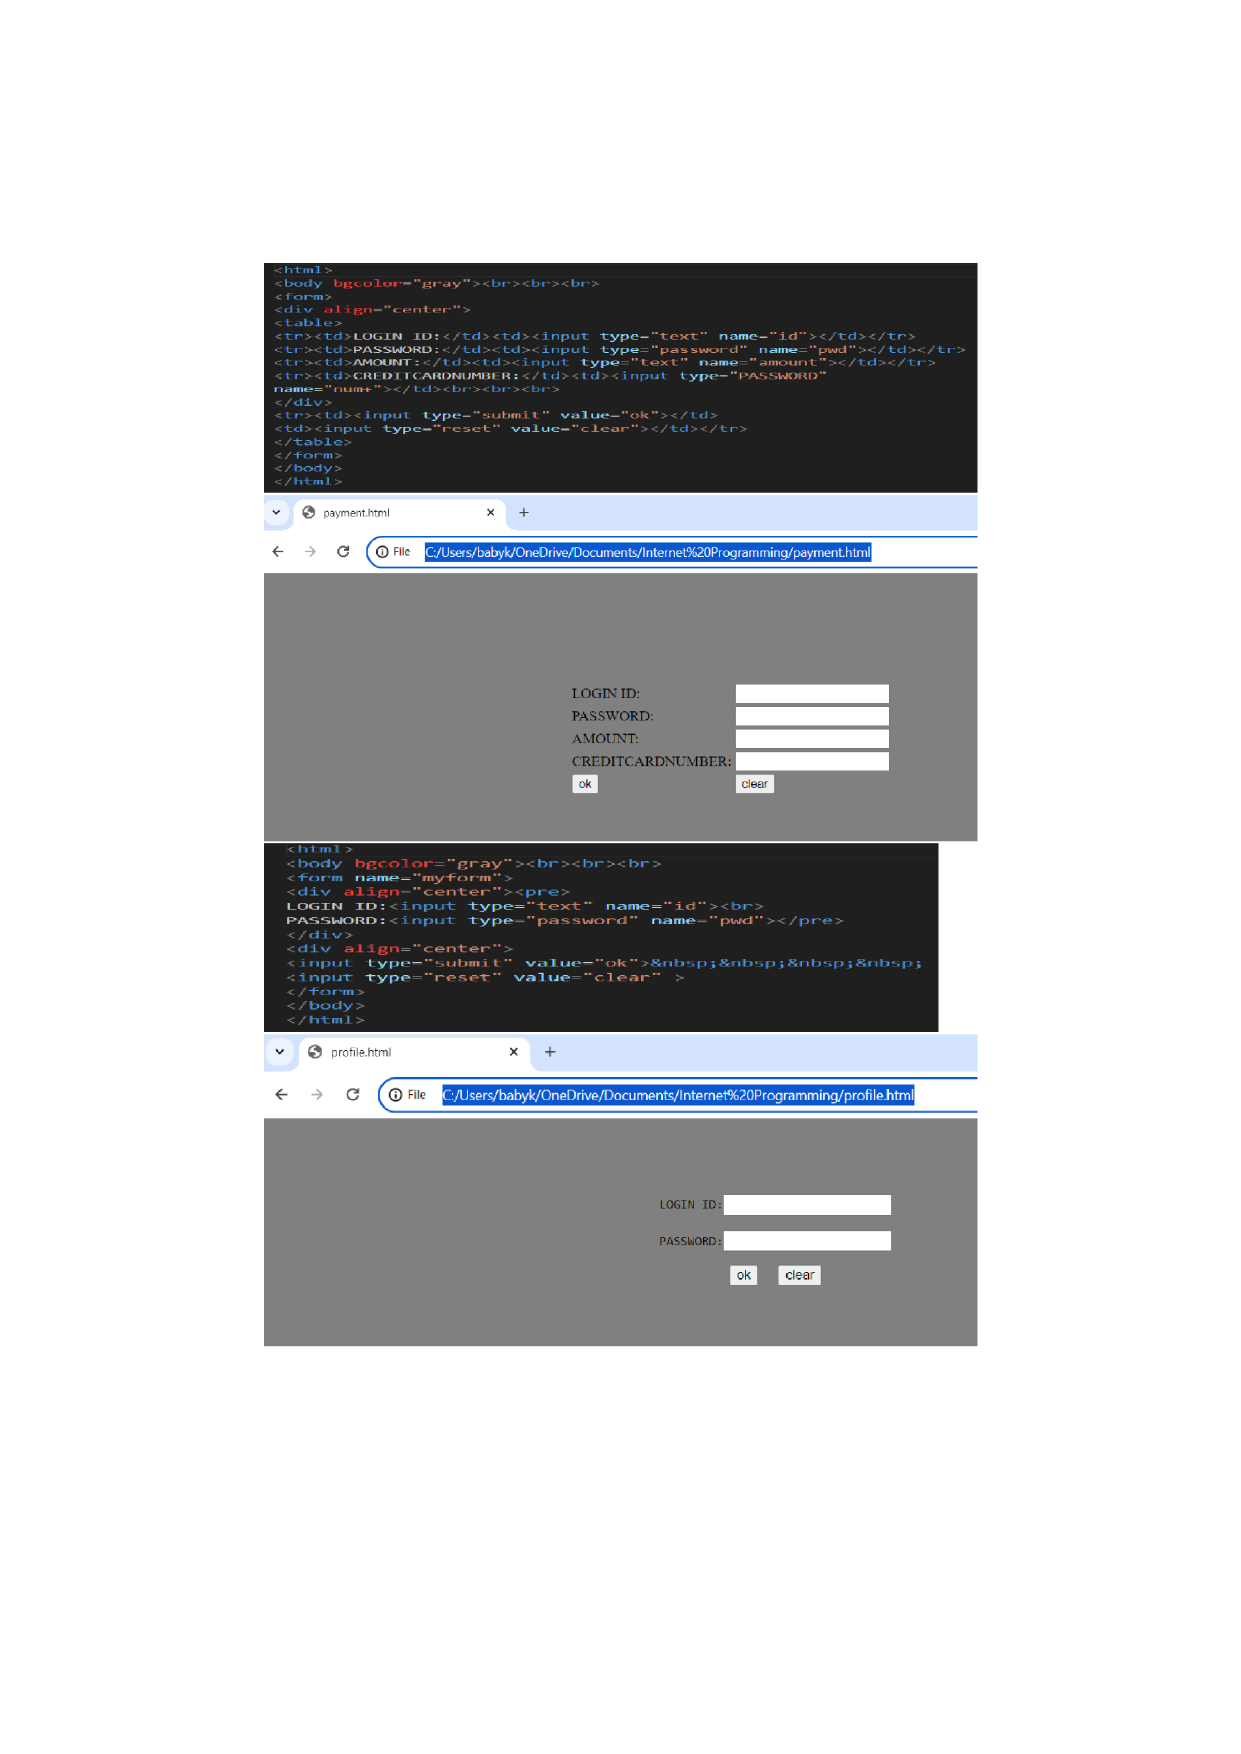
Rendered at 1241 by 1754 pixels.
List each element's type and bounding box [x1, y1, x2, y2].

picture [150, 150, 1091, 1480]
